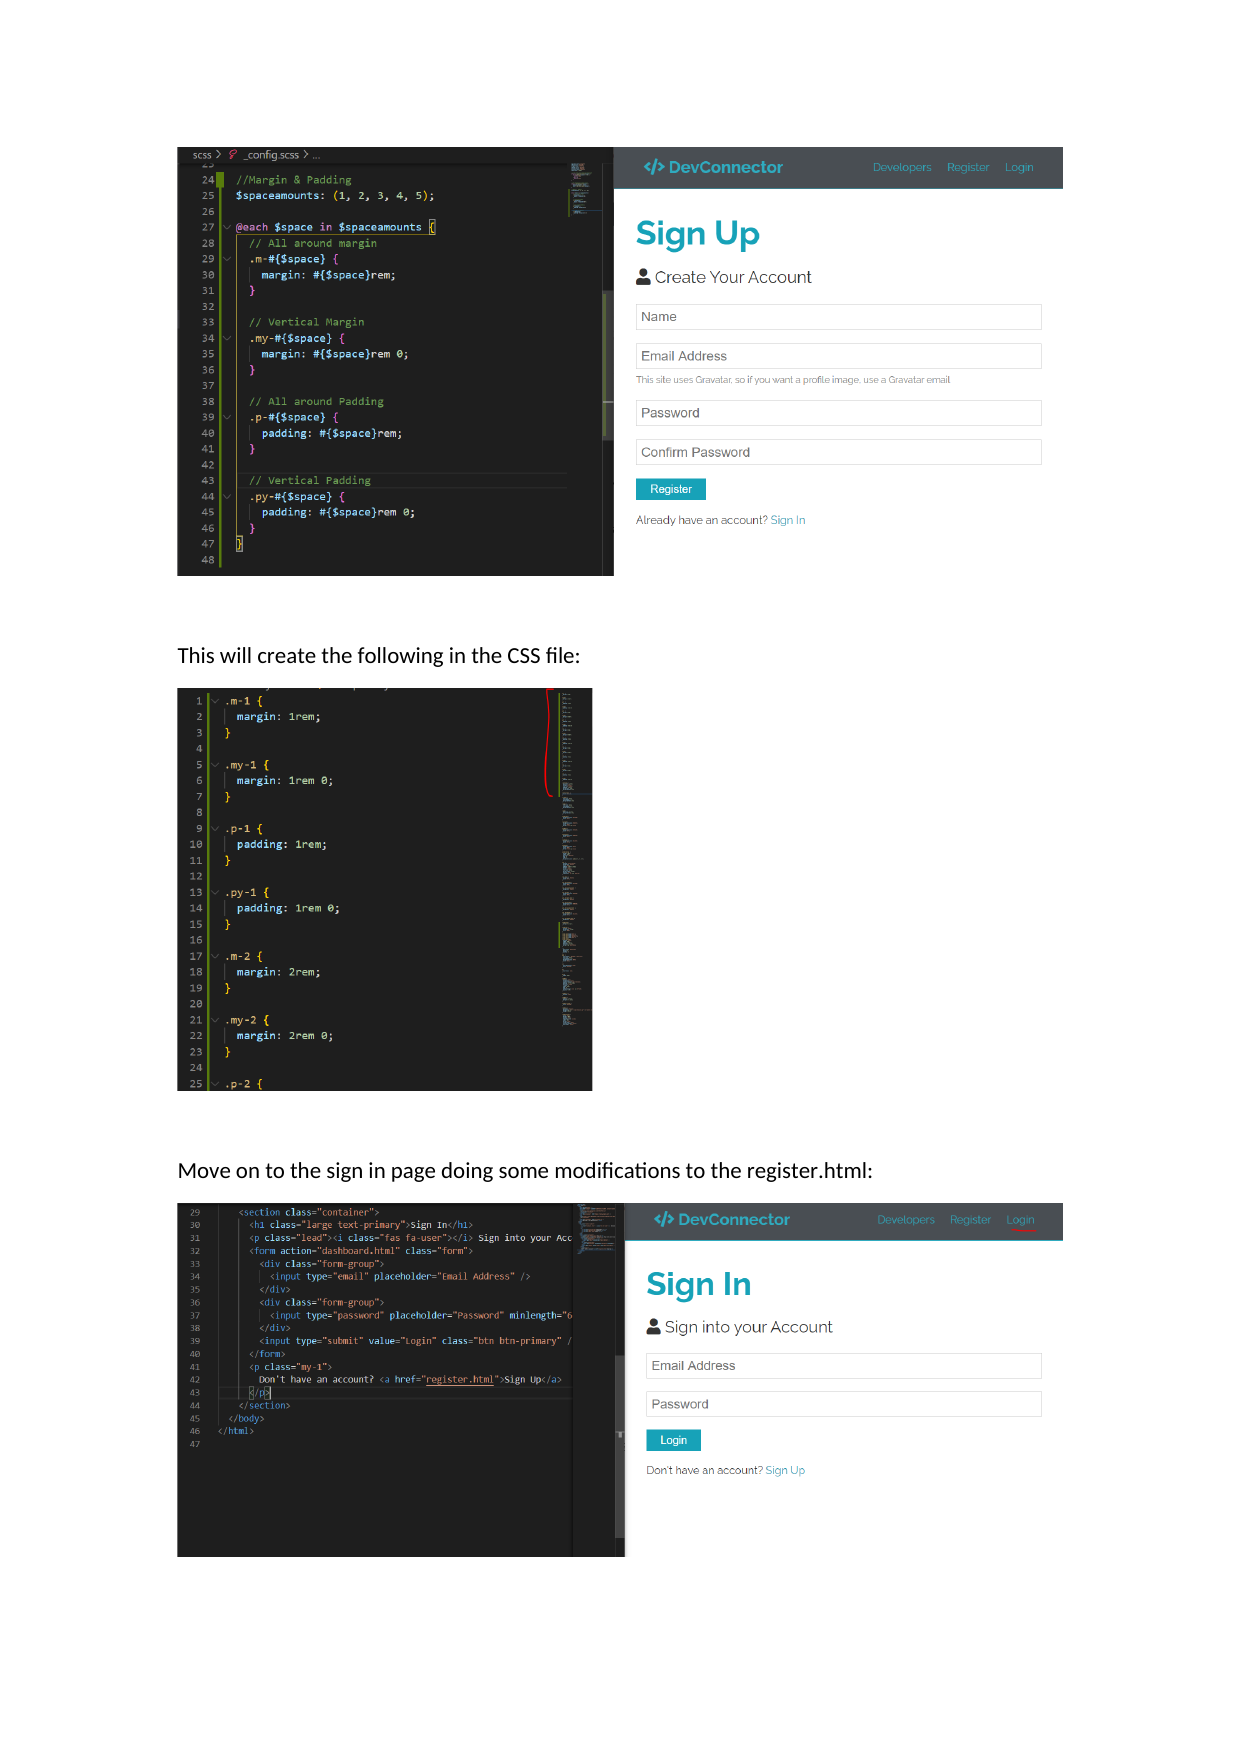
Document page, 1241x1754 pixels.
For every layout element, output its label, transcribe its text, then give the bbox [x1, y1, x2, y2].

text This will create the following in the CSS file: [177, 642, 1063, 669]
picture [177, 1203, 1063, 1557]
picture [177, 147, 1063, 576]
text Move on to the sign in page doing some modifications to the register.html: [177, 1156, 1063, 1184]
picture [177, 688, 593, 1091]
